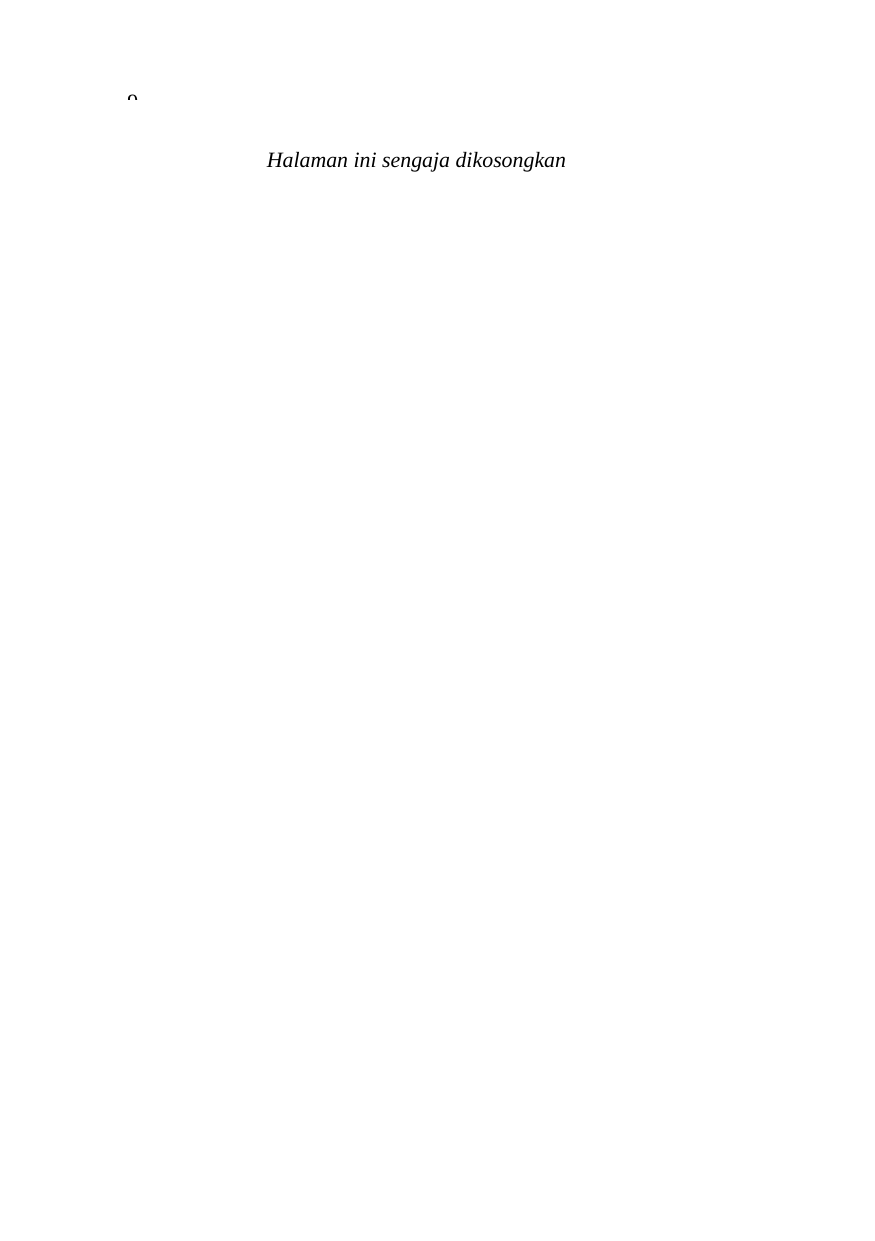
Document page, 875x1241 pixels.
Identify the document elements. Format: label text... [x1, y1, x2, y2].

text Halaman ini sengaja dikosongkan [267, 147, 755, 172]
